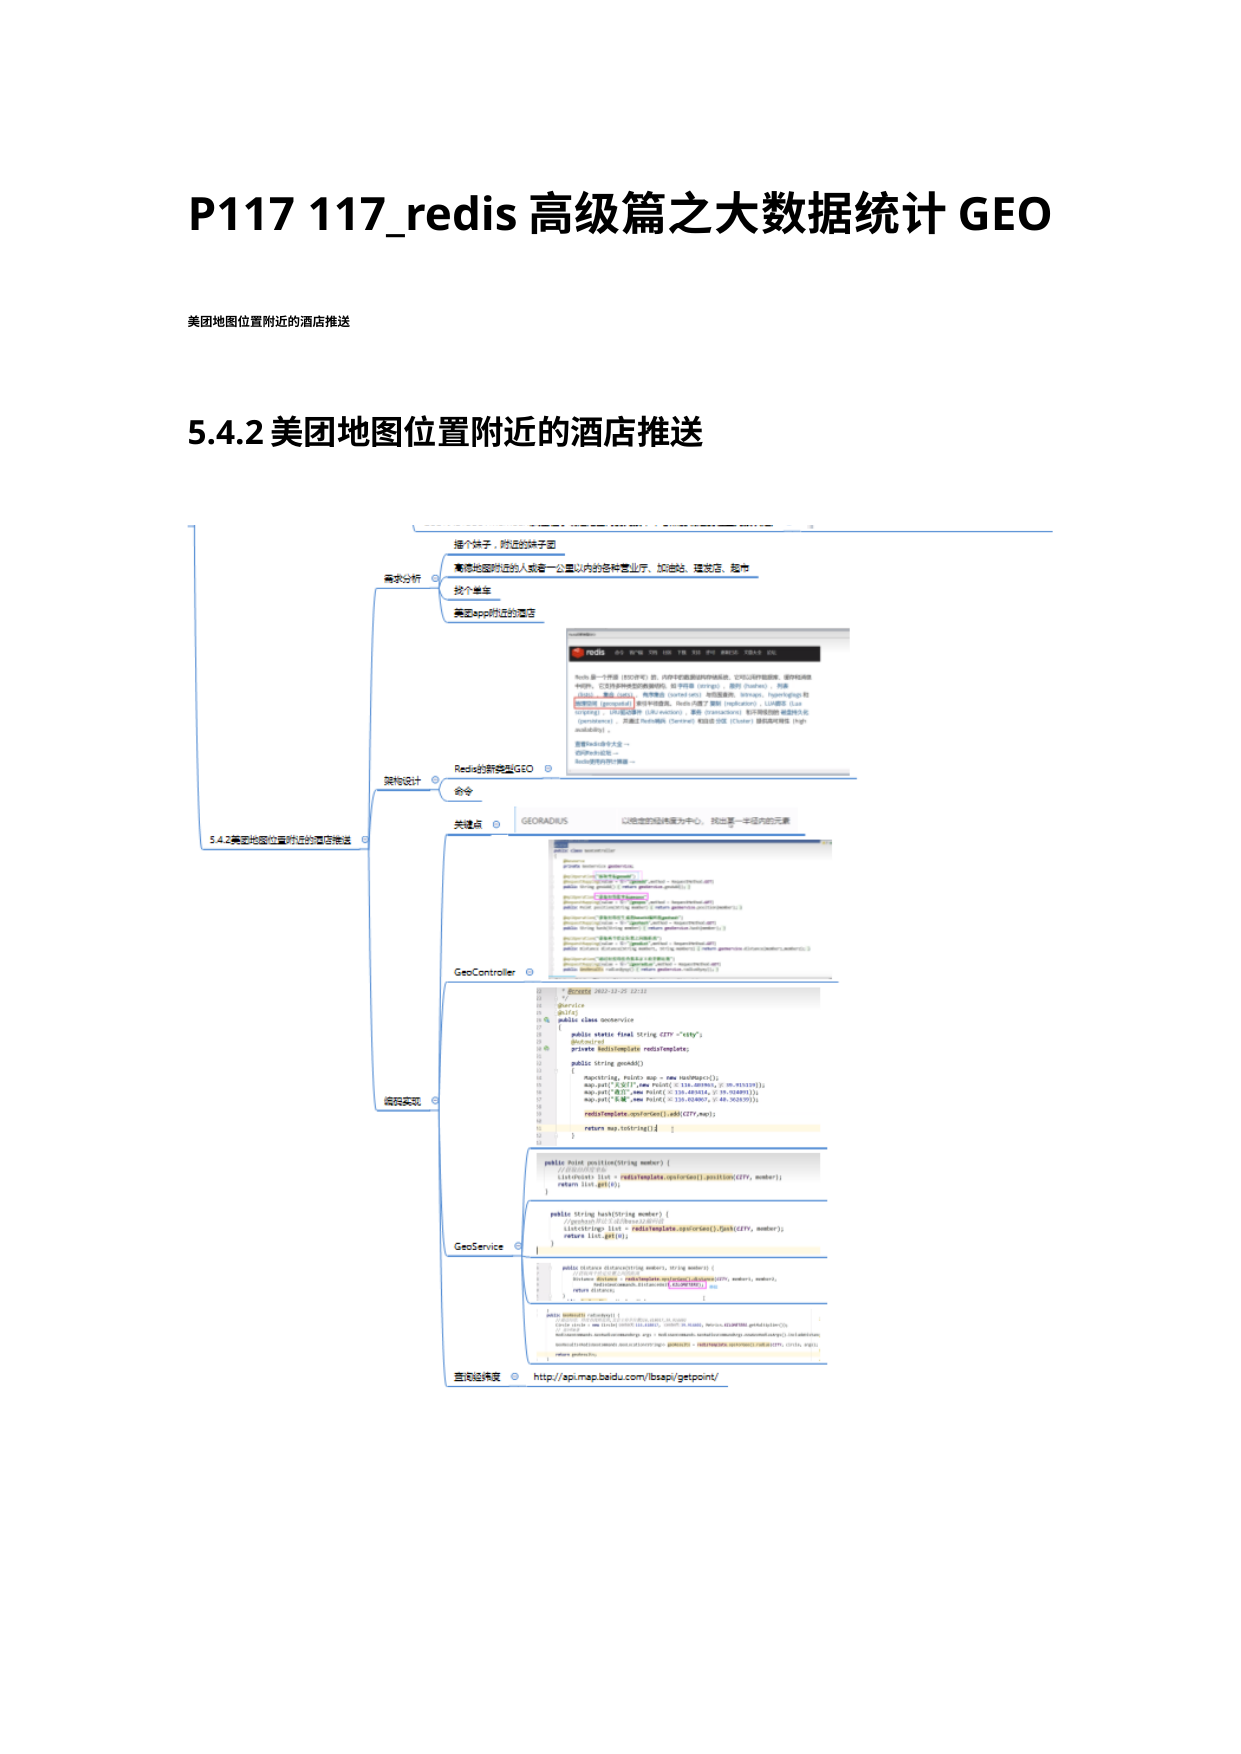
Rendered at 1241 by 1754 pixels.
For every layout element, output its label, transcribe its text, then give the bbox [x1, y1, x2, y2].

subtitle 5.4.2美团地图位置附近的酒店推送 [187, 398, 1053, 463]
picture [187, 525, 1053, 1399]
subtitle P117 117_redis高级篇之大数据统计GEO美团地图位置附近的酒店推送 [187, 162, 1053, 338]
